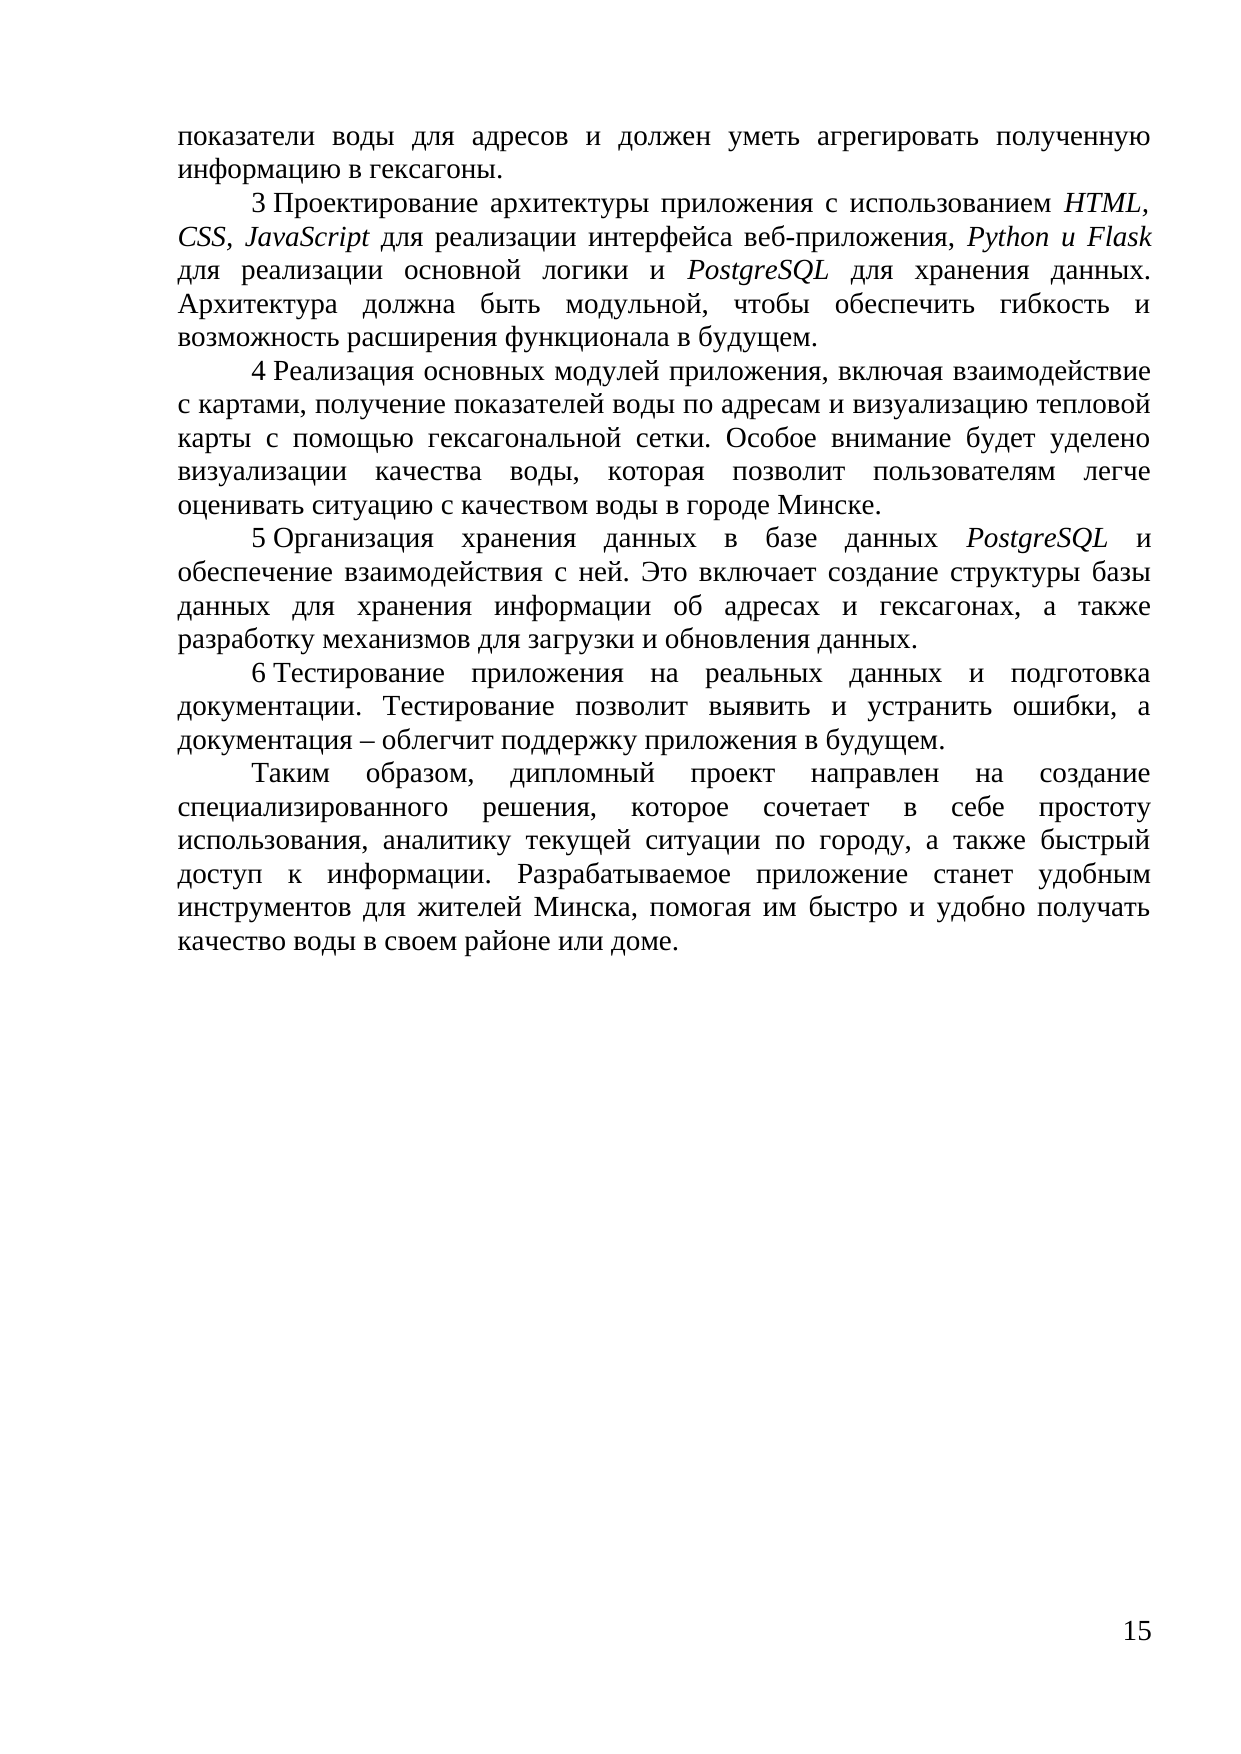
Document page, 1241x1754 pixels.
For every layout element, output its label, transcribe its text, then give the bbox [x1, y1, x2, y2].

text Таким образом, дипломный проект направлен на создание специализированного решения, которое сочетает в себе простоту использования, аналитику текущей ситуации по городу, а также быстрый доступ к информации. Разрабатываемое приложение станет удобным инструментов для жителей Минска, помогая им быстро и удобно получать качество воды в своем районе или доме. [177, 755, 1152, 957]
list Реализация основных модулей приложения, включая взаимодействие с картами, получение показателей воды по адресам и визуализацию тепловой карты с помощью гексагональной сетки. Особое внимание будет уделено визуализации качества воды, которая позволит пользователям легче оценивать ситуацию с качеством воды в городе Минске. [177, 353, 1152, 521]
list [177, 118, 1152, 185]
list Организация хранения данных в базе данных PostgreSQL и обеспечение взаимодействия с ней. Это включает создание структуры базы данных для хранения информации об адресах и гексагонах, а также разработку механизмов для загрузки и обновления данных. [177, 521, 1152, 655]
list Проектирование архитектуры приложения с использованием HTML, CSS, JavaScript для реализации интерфейса веб-приложения, Python и Flask для реализации основной логики и PostgreSQL для хранения данных. Архитектура должна быть модульной, чтобы обеспечить гибкость и возможность расширения функционала в будущем. [177, 185, 1152, 353]
list Тестирование приложения на реальных данных и подготовка документации. Тестирование позволит выявить и устранить ошибки, а документация – облегчит поддержку приложения в будущем. [177, 655, 1152, 755]
